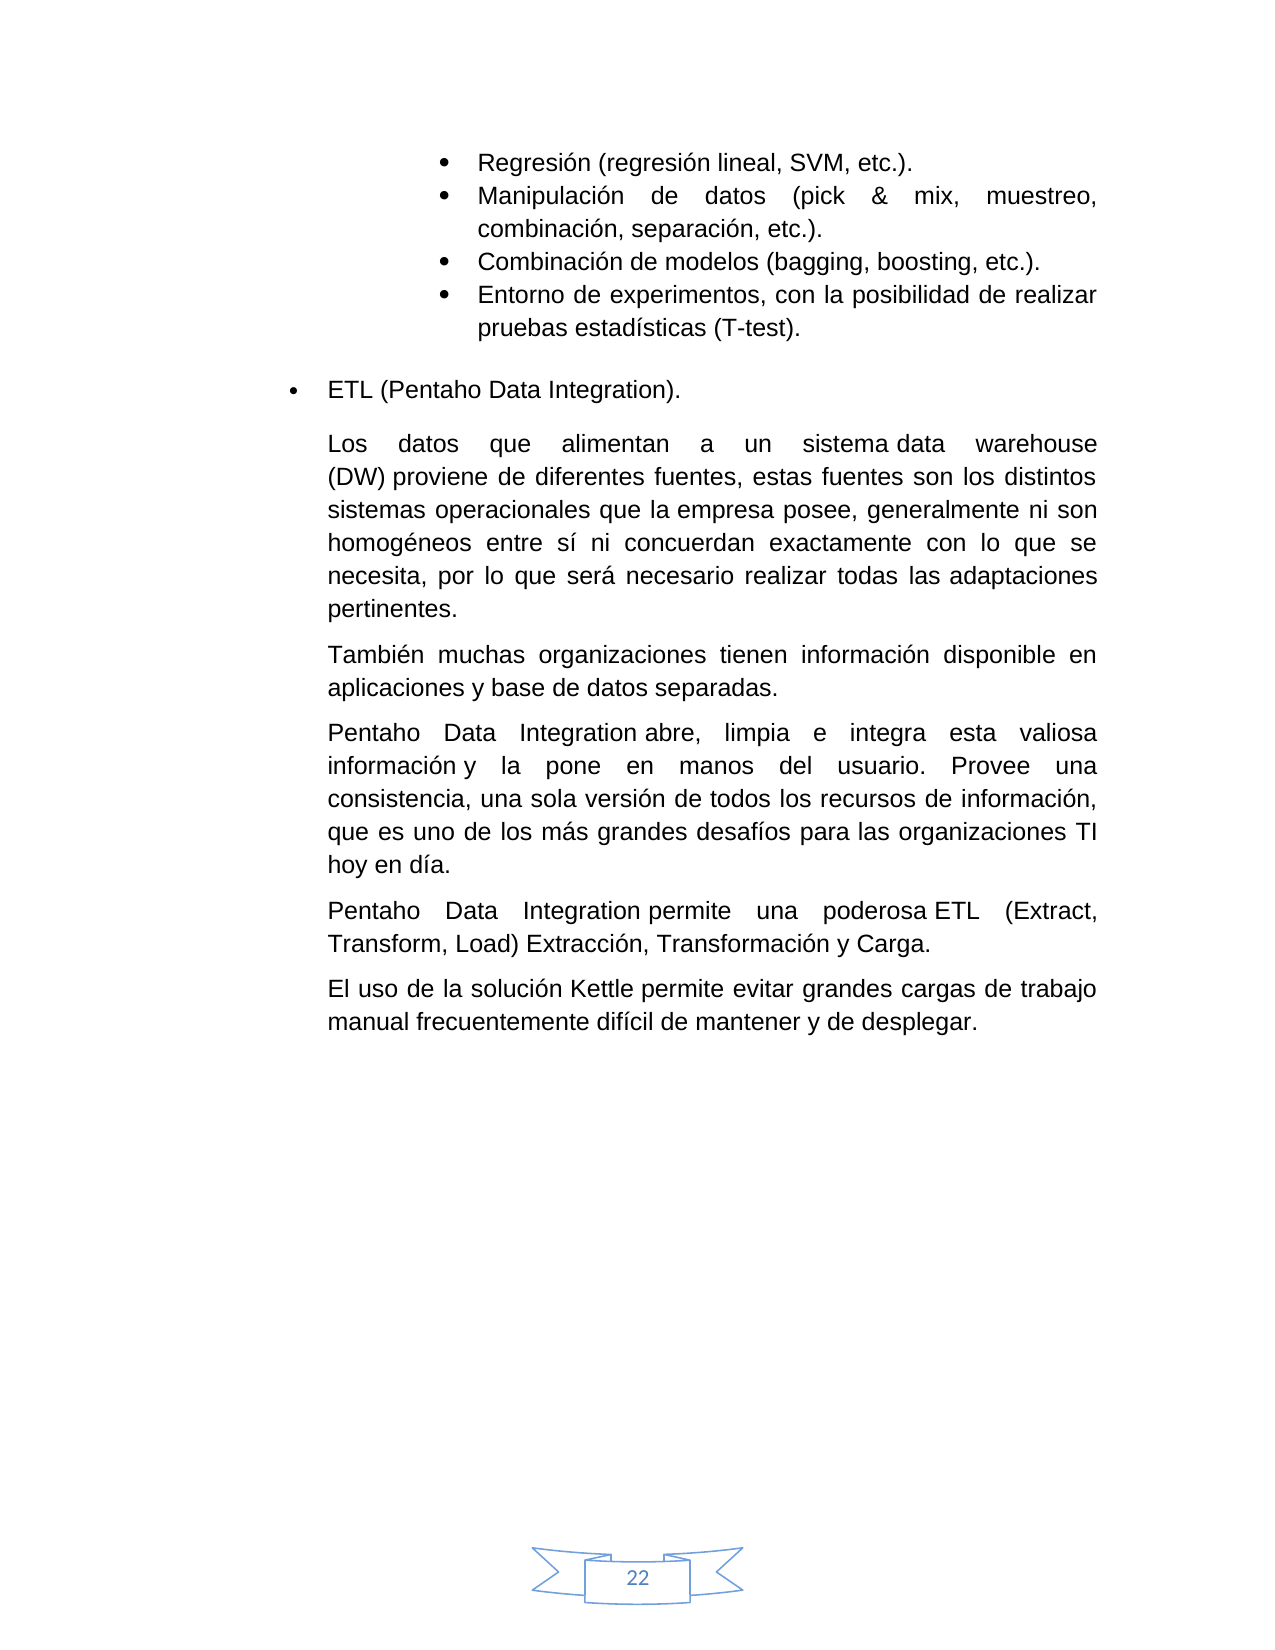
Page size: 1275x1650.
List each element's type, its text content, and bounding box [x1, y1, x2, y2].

text Pentaho Data Integration permite una poderosa ETL (Extract, Transform, Load) Extracción, Transformación y Carga. [327, 896, 1098, 958]
list Entorno de experimentos, con la posibilidad de realizar pruebas estadísticas (T-test). [440, 280, 1098, 342]
text También muchas organizaciones tienen información disponible en aplicaciones y base de datos separadas. [327, 640, 1098, 701]
list ETL (Pentaho Data Integration). [290, 375, 1098, 404]
list Manipulación de datos (pick & mix, muestreo, combinación, separación, etc.). [440, 181, 1098, 243]
text El uso de la solución Kettle permite evitar grandes cargas de trabajo manual frecuentemente difícil de mantener y de desplegar. [327, 974, 1098, 1036]
list Combinación de modelos (bagging, boosting, etc.). [440, 247, 1098, 276]
text Pentaho Data Integration abre, limpia e integra esta valiosa información y la pone en manos del usuario. Provee una consistencia, una sola versión de todos los recursos de información, que es uno de los más grandes desafíos para las organizaciones TI hoy en día. [327, 718, 1098, 879]
list Regresión (regresión lineal, SVM, etc.). [440, 148, 1098, 176]
text Los datos que alimentan a un sistema data warehouse (DW) proviene de diferentes fuentes, estas fuentes son los distintos sistemas operacionales que la empresa posee, generalmente ni son homogéneos entre sí ni concuerdan exactamente con lo que se necesita, por lo que será necesario realizar todas las adaptaciones pertinentes. [327, 429, 1098, 623]
